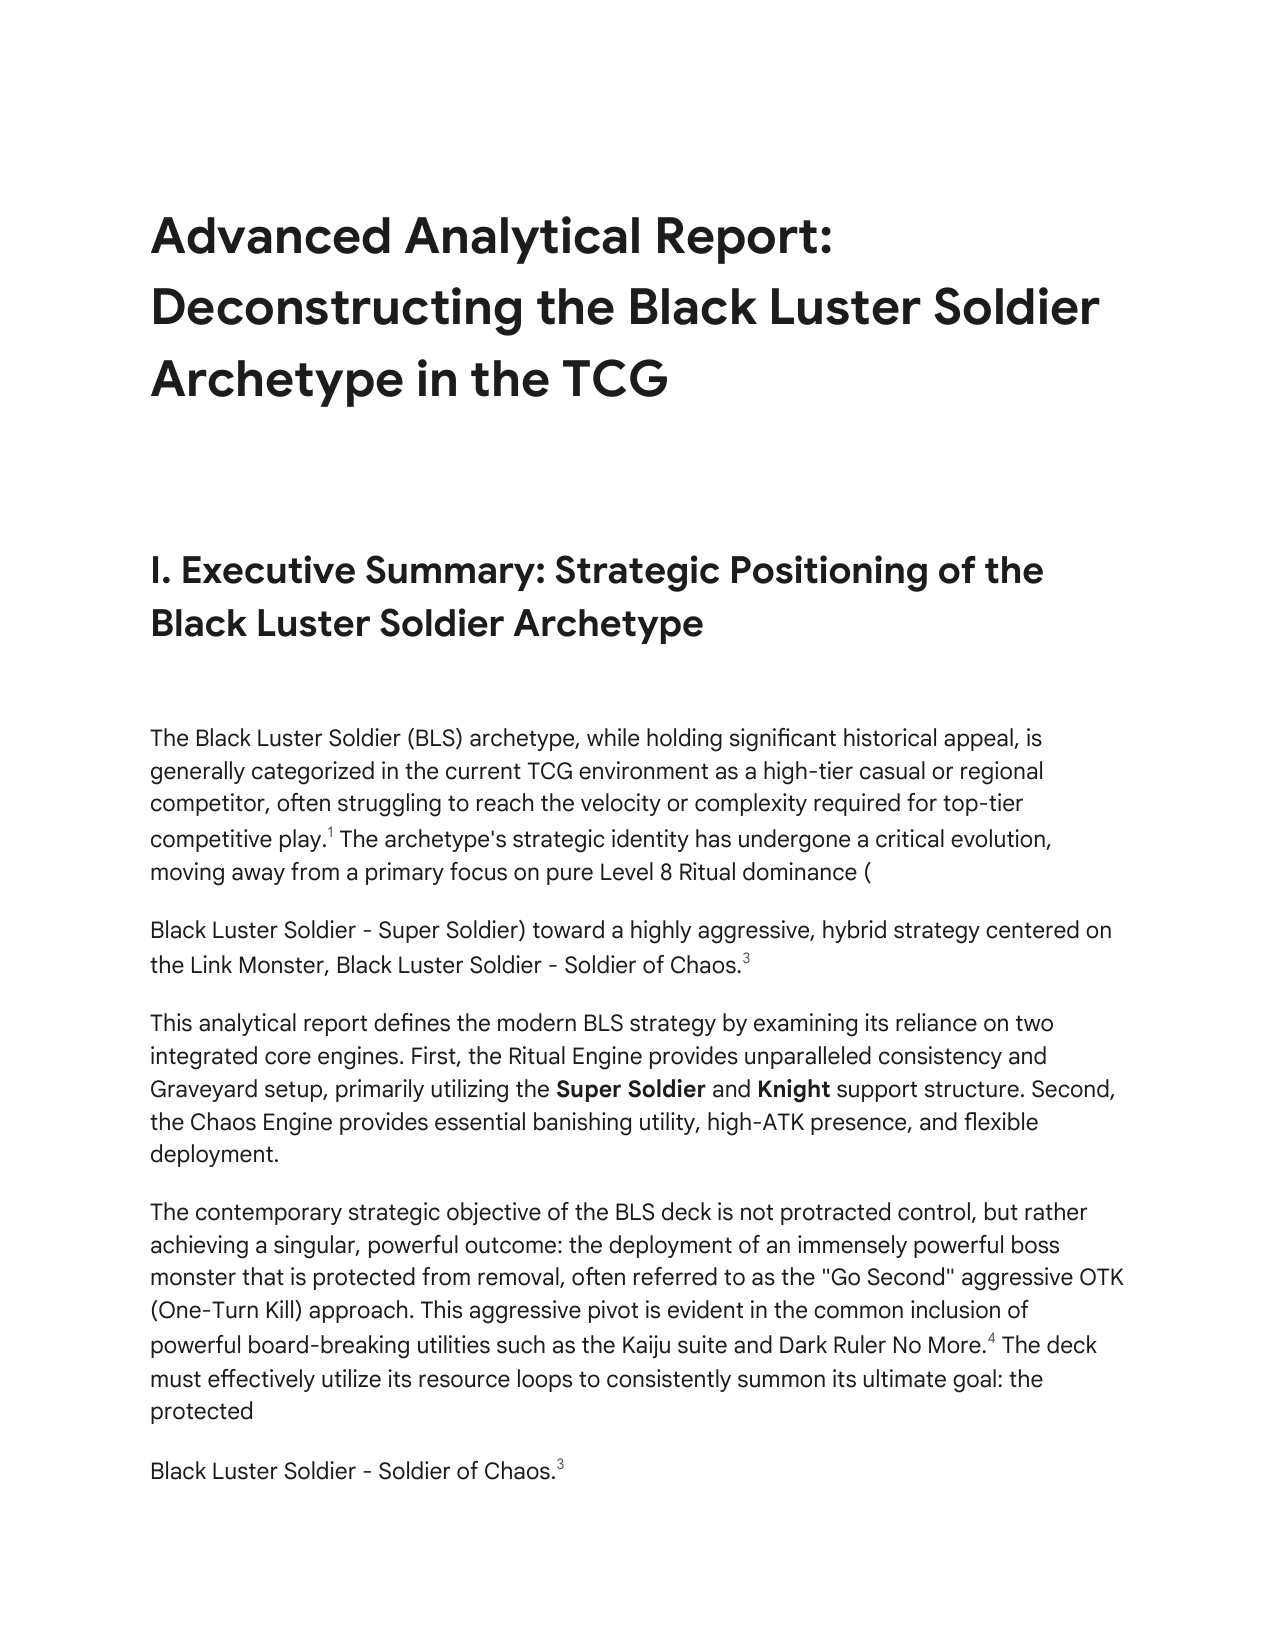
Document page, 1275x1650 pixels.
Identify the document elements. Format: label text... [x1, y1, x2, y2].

subtitle Advanced Analytical Report: Deconstructing the Black Luster Soldier Archetype in the TCG [150, 205, 1125, 410]
text The contemporary strategic objective of the BLS deck is not protracted control, but rather achieving a singular, powerful outcome: the deployment of an immensely powerful boss monster that is protected from removal, often referred to as the "Go Second" aggressive OTK (One-Turn Kill) approach. This aggressive pivot is evident in the common inclusion of powerful board-breaking utilities such as the Kaiju suite and Dark Ruler No More.4 The deck must effectively utilize its resource loops to consistently summon its ultimate goal: the protected [150, 1198, 1125, 1426]
text The Black Luster Soldier (BLS) archetype, while holding significant historical appeal, is generally categorized in the current TCG environment as a high-tier casual or regional competitor, often struggling to reach the velocity or complexity required for top-tier competitive play.1 The archetype's strategic identity has undergone a critical evolution, moving away from a primary focus on pure Level 8 Ritual dominance ( [150, 724, 1125, 887]
text This analytical report defines the modern BLS strategy by examining its reliance on two integrated core engines. First, the Ritual Engine provides unparalleled consistency and Graveyard setup, primarily utilizing the Super Soldier and Knight support structure. Second, the Chaos Engine provides essential banishing utility, high-ATK presence, and flexible deployment. [150, 1010, 1125, 1169]
subtitle I. Executive Summary: Strategic Positioning of the Black Luster Soldier Archetype [150, 547, 1125, 647]
text Black Luster Soldier - Super Soldier) toward a highly aggressive, hybrid strategy centered on the Link Monster, Black Luster Soldier - Soldier of Chaos.3 [150, 916, 1125, 980]
text Black Luster Soldier - Soldier of Chaos.3 [150, 1455, 1125, 1487]
